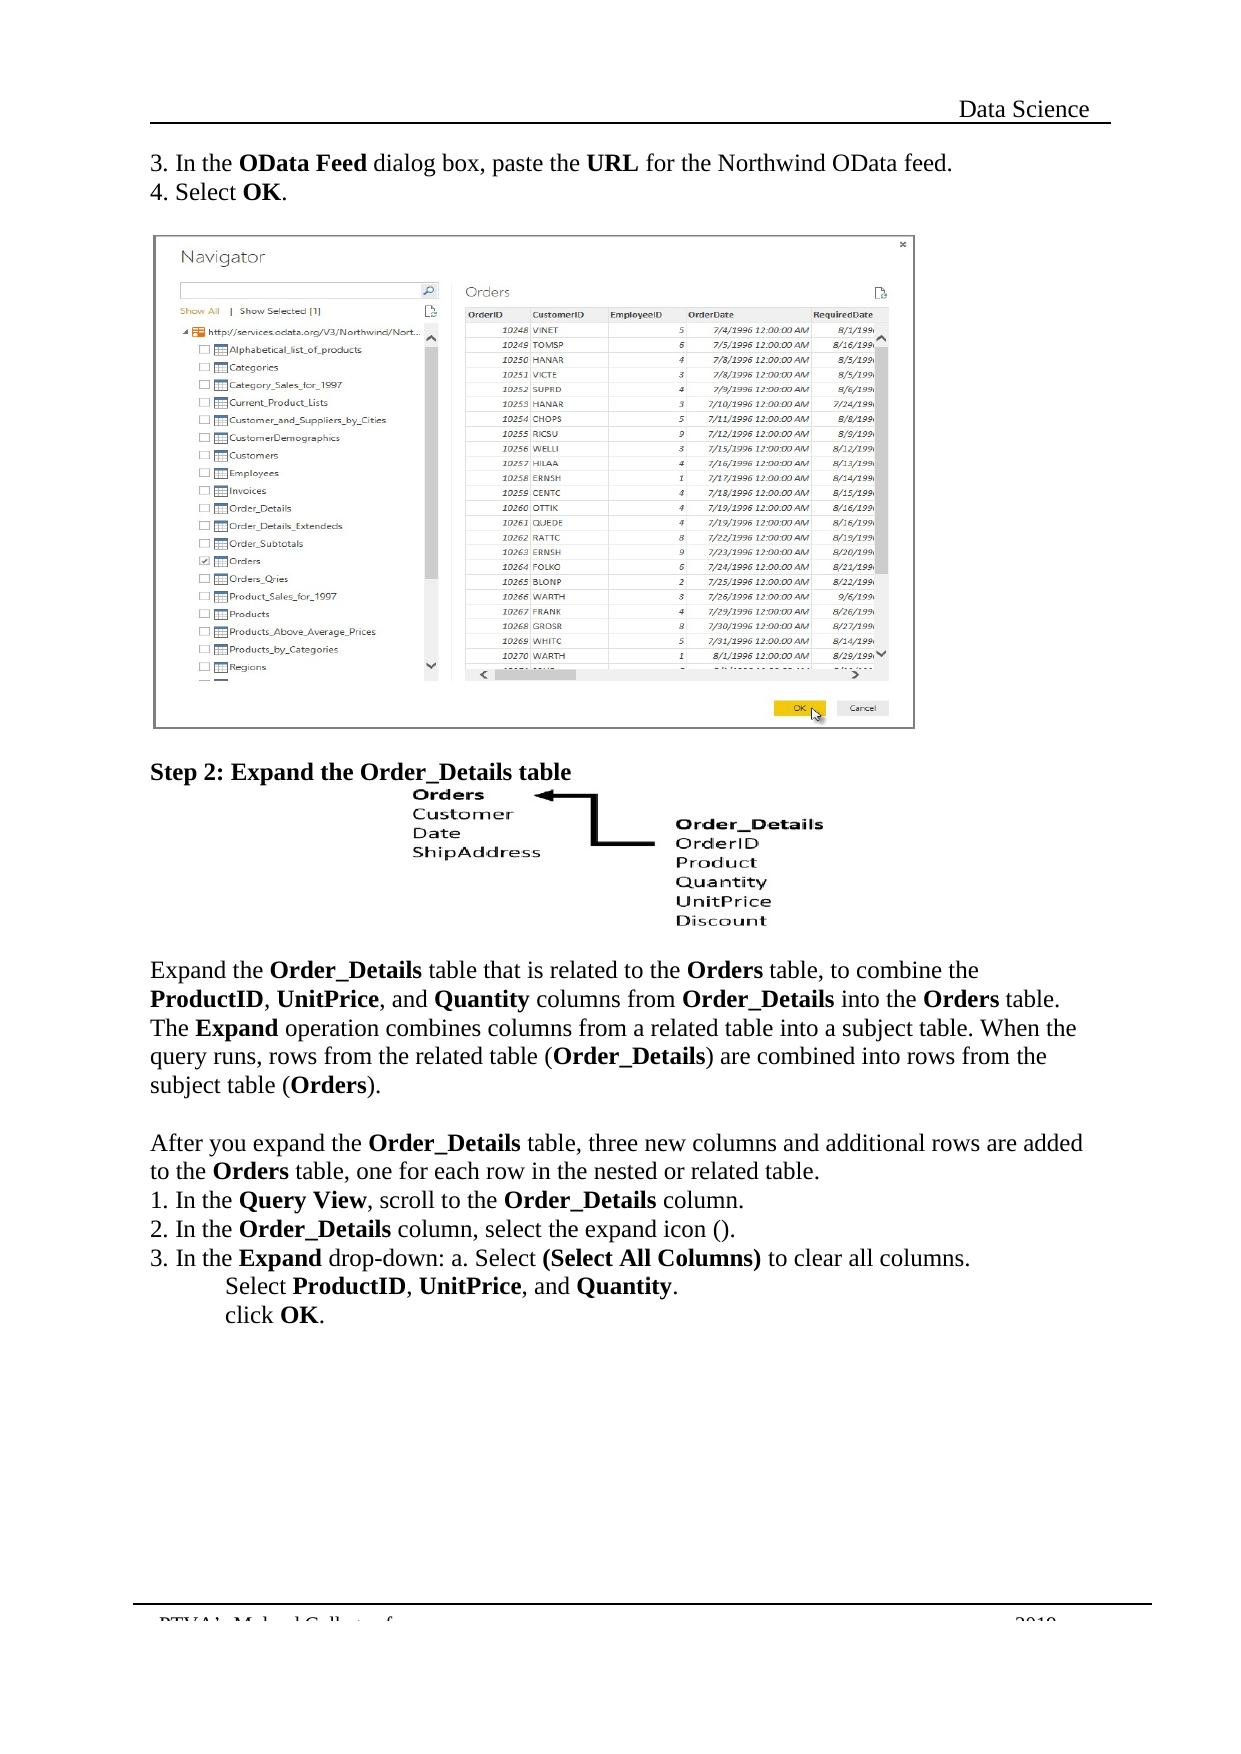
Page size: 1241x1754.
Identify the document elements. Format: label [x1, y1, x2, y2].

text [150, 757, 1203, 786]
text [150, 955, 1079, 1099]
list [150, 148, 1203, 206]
picture [153, 235, 915, 729]
picture [412, 789, 823, 926]
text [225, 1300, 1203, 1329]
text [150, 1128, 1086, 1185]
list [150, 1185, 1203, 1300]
